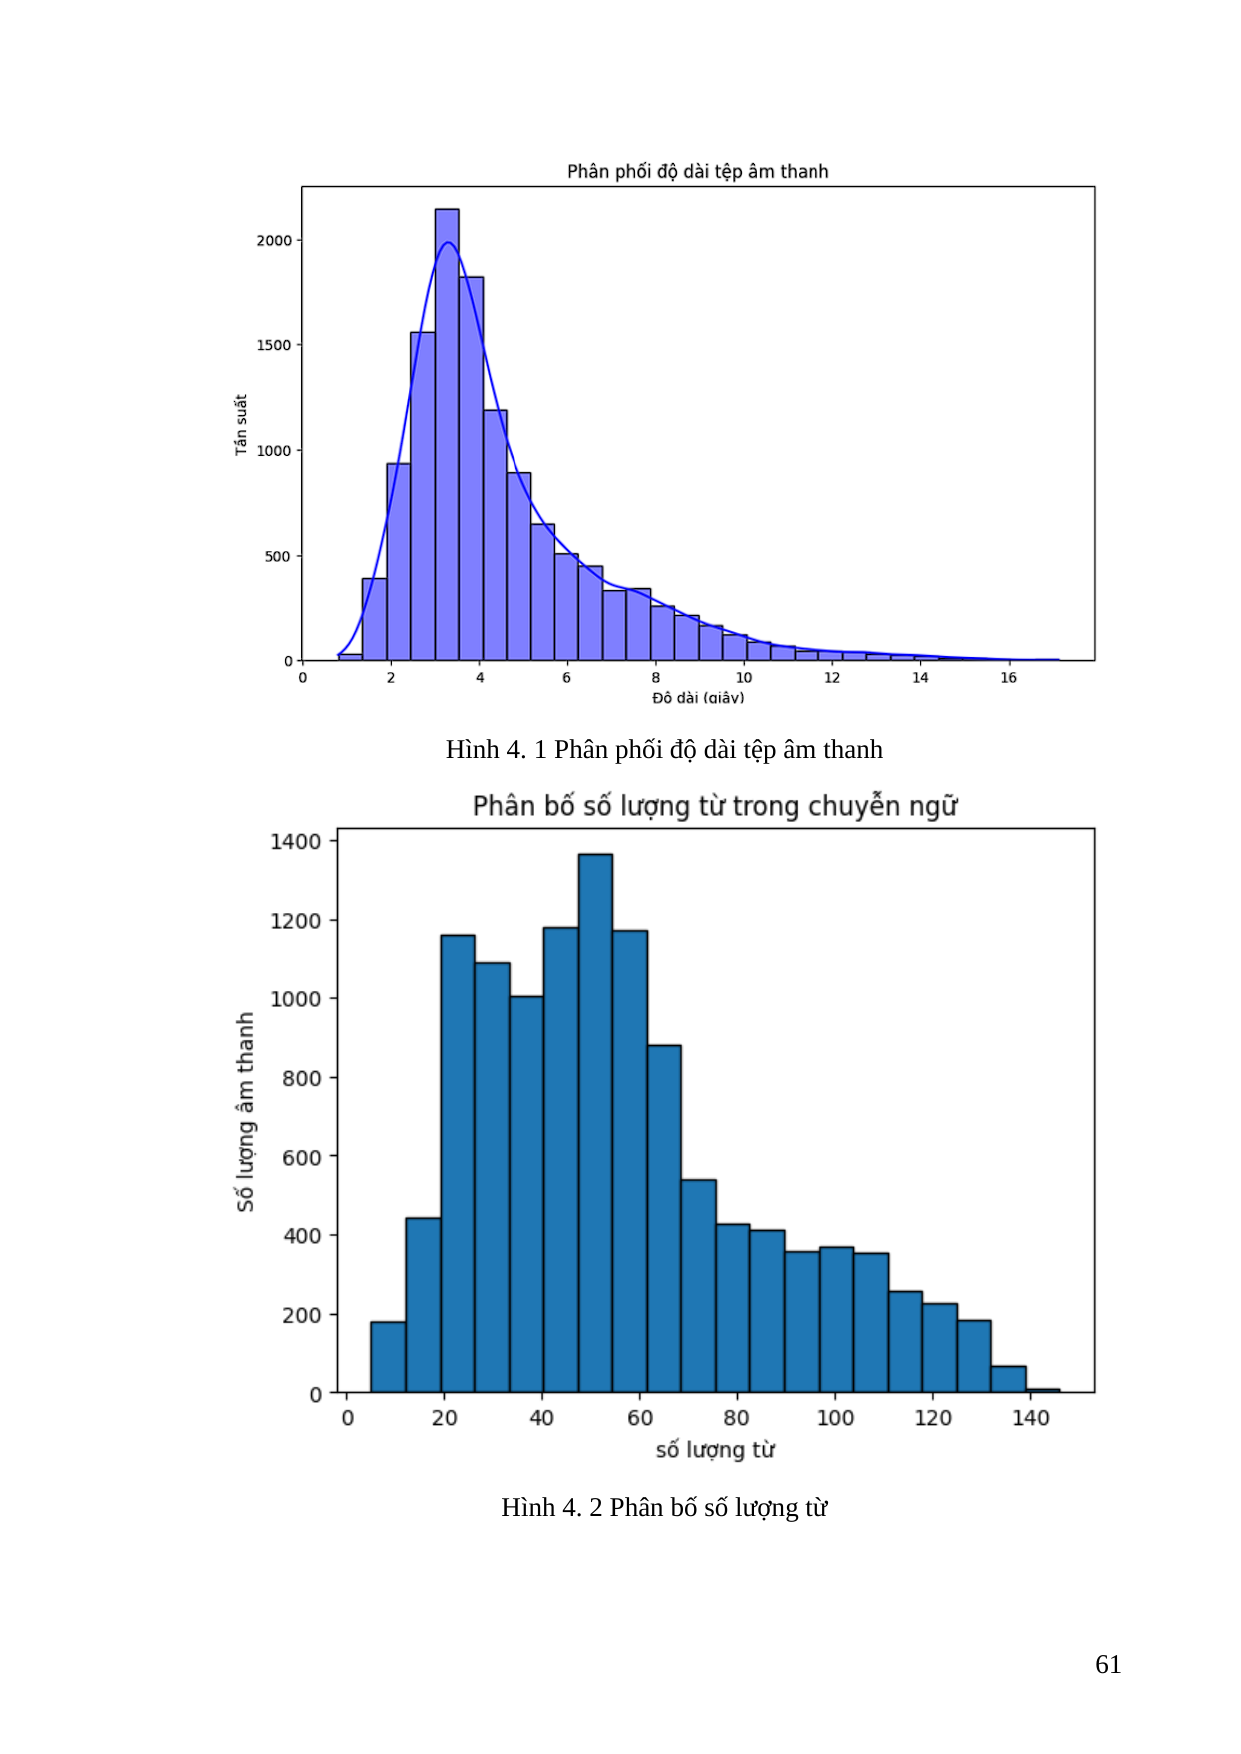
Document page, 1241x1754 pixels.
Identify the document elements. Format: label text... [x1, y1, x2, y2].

picture [214, 147, 1115, 718]
picture [221, 776, 1108, 1476]
